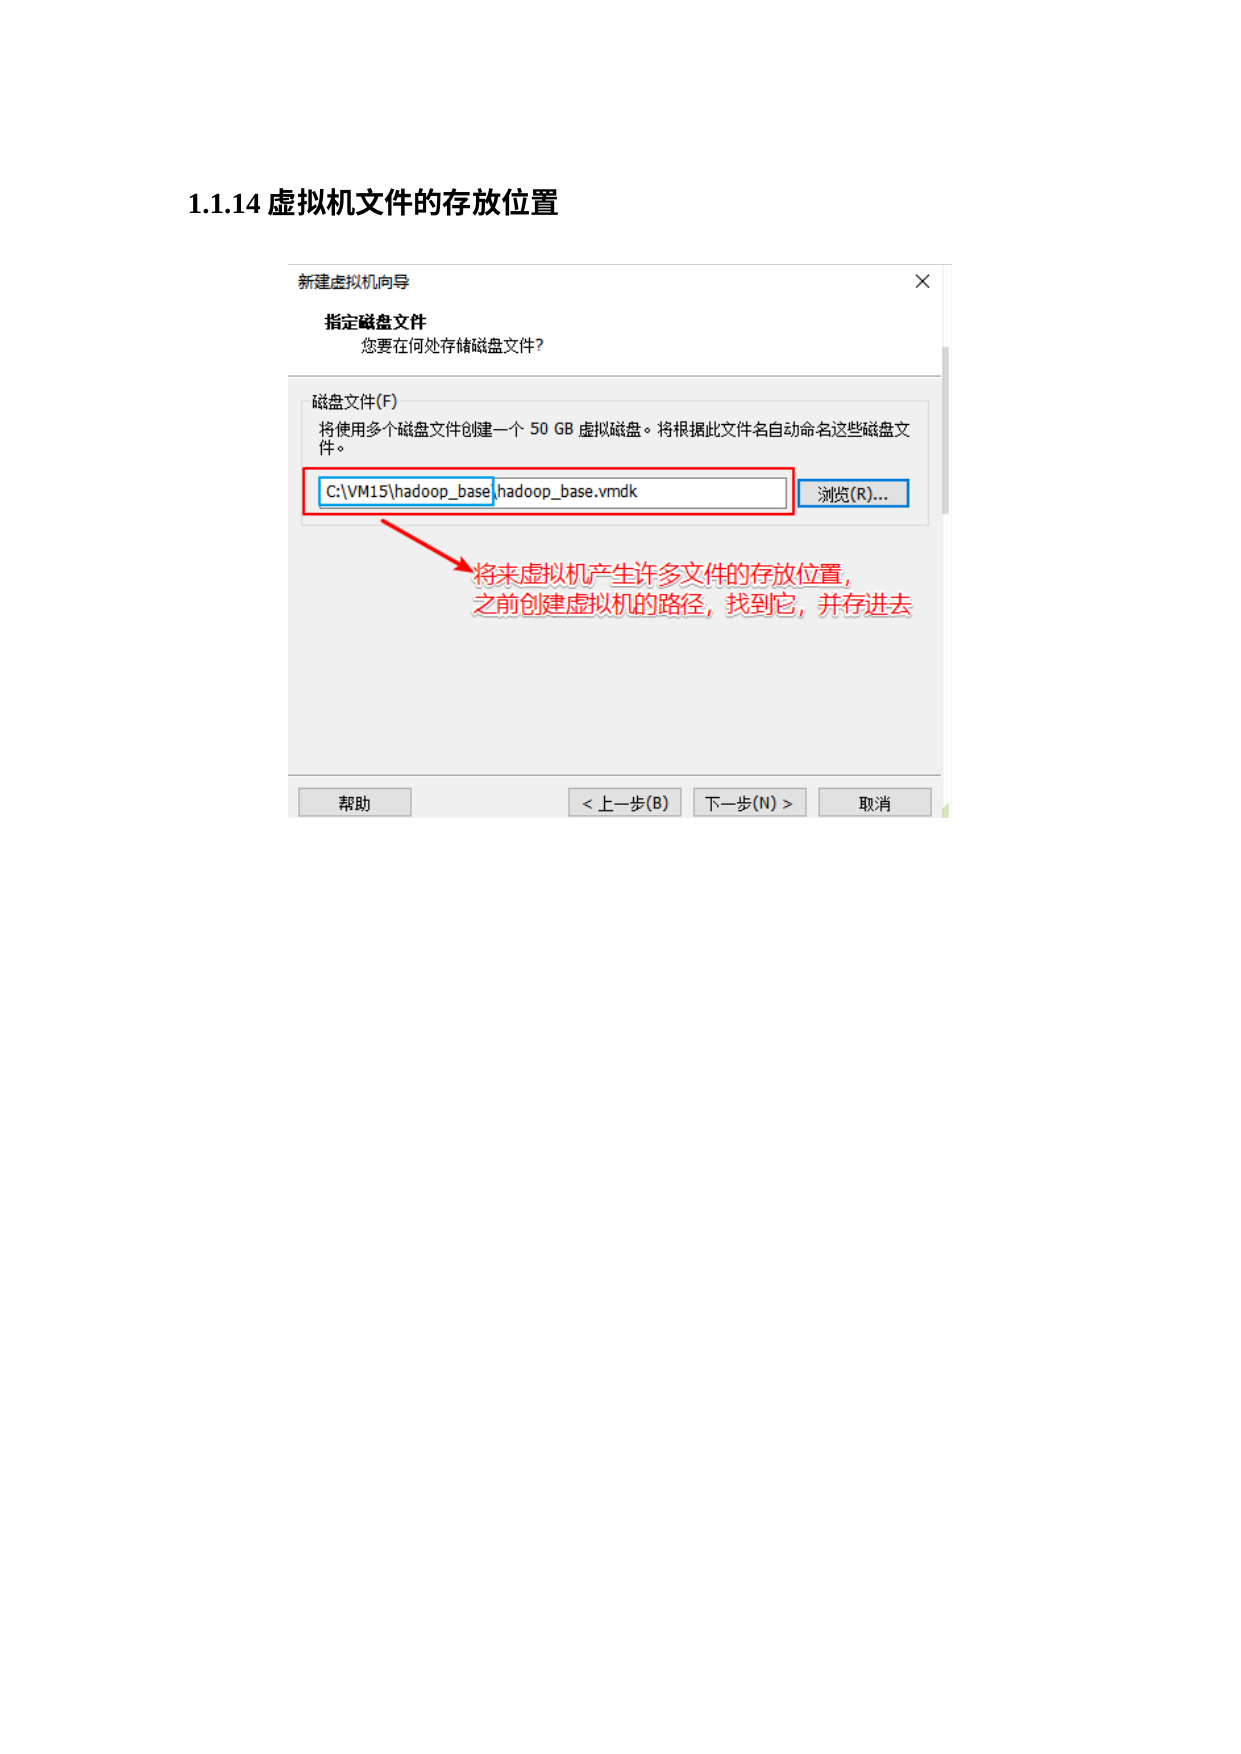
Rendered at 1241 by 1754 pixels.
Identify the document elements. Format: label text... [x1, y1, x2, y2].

subtitle 1.1.14 虚拟机文件的存放位置 [187, 168, 1053, 233]
picture [288, 263, 953, 818]
